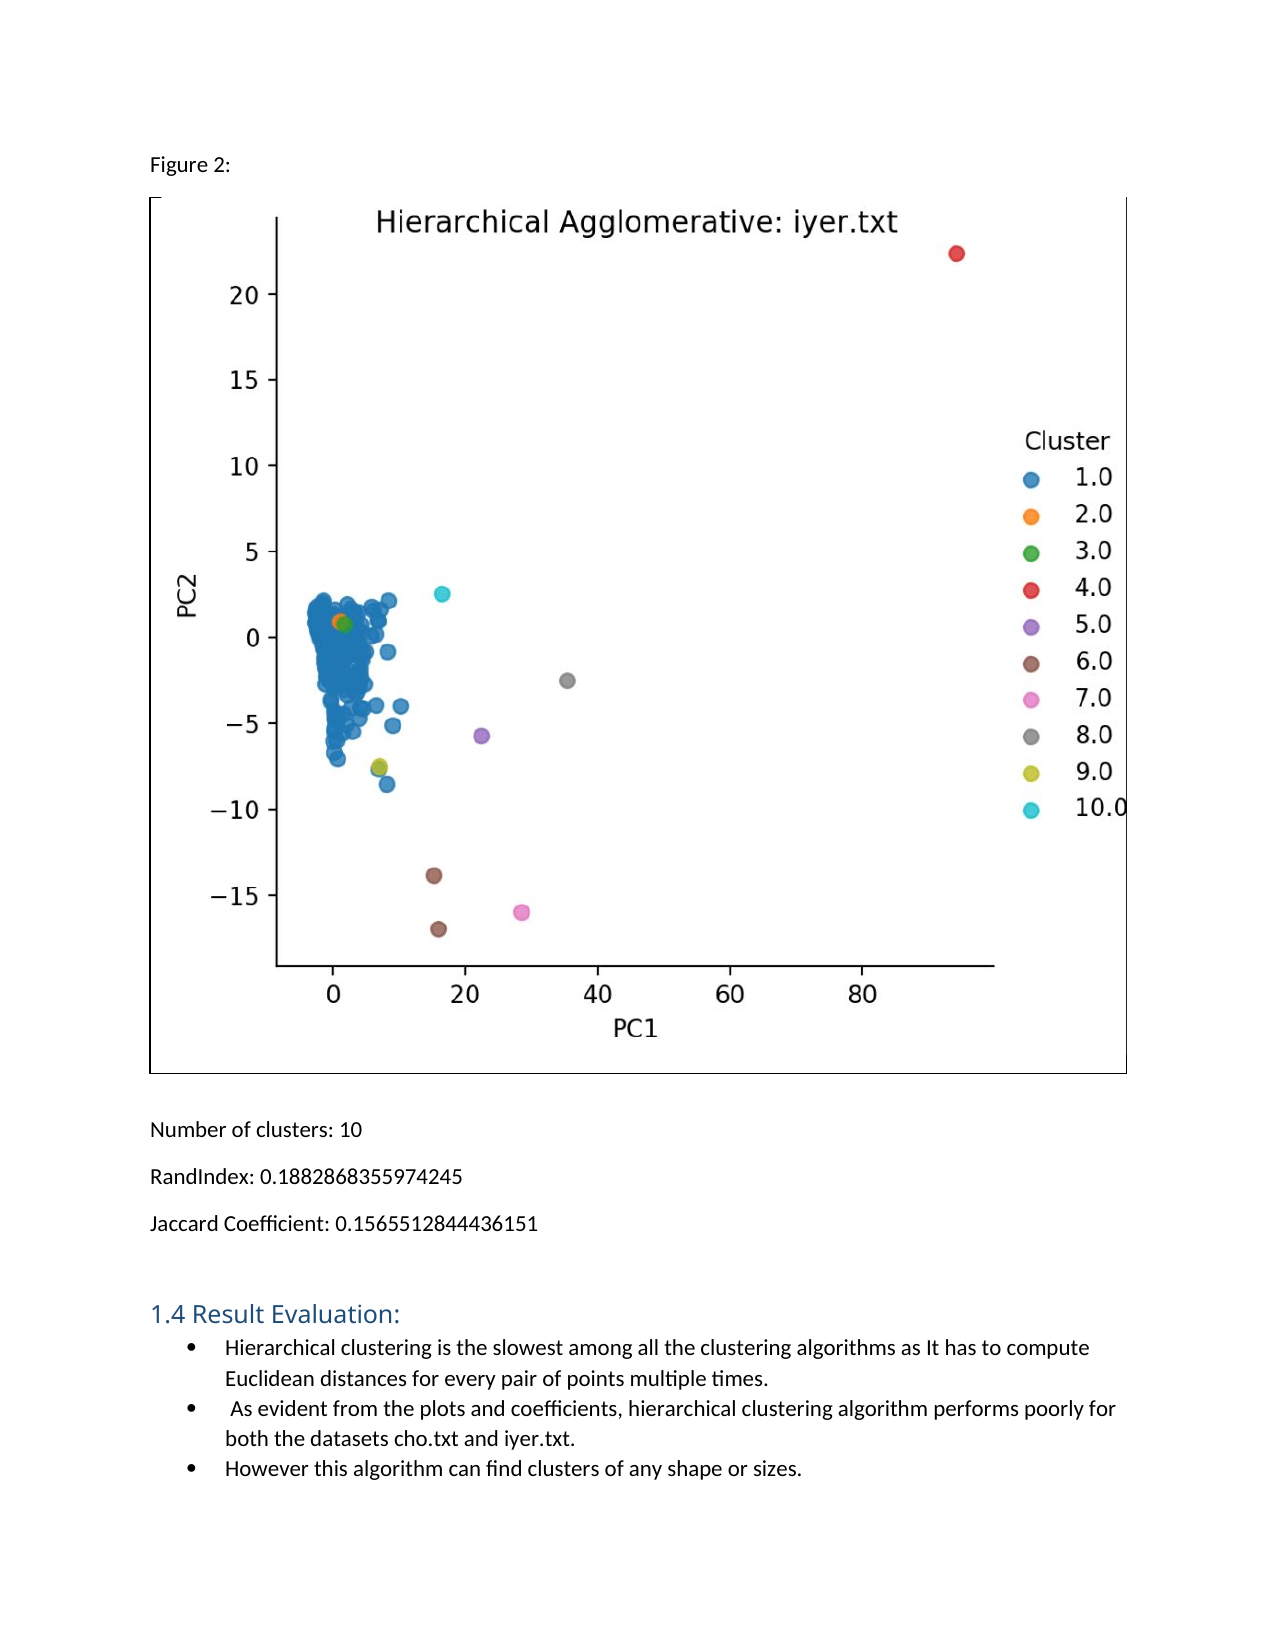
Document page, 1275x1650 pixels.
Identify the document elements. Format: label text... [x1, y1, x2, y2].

text Number of clusters: 10 [150, 1115, 1125, 1143]
picture [161, 197, 1127, 1055]
table_header [151, 198, 1126, 1073]
list Hierarchical clustering is the slowest among all the clustering algorithms as It has to compute Euclidean distances for every pair of points multiple times. [187, 1333, 1125, 1392]
text Jaccard Coefficient: 0.1565512844436151 [150, 1209, 1125, 1237]
text RandIndex: 0.1882868355974245 [150, 1162, 1125, 1190]
list However this algorithm can find clusters of any shape or sizes. [187, 1454, 1125, 1482]
text Figure 2: [150, 150, 1125, 178]
list As evident from the plots and coefficients, hierarchical clustering algorithm performs poorly for both the datasets cho.txt and iyer.txt. [187, 1394, 1125, 1452]
subtitle 1.4 Result Evaluation: [150, 1297, 1125, 1331]
